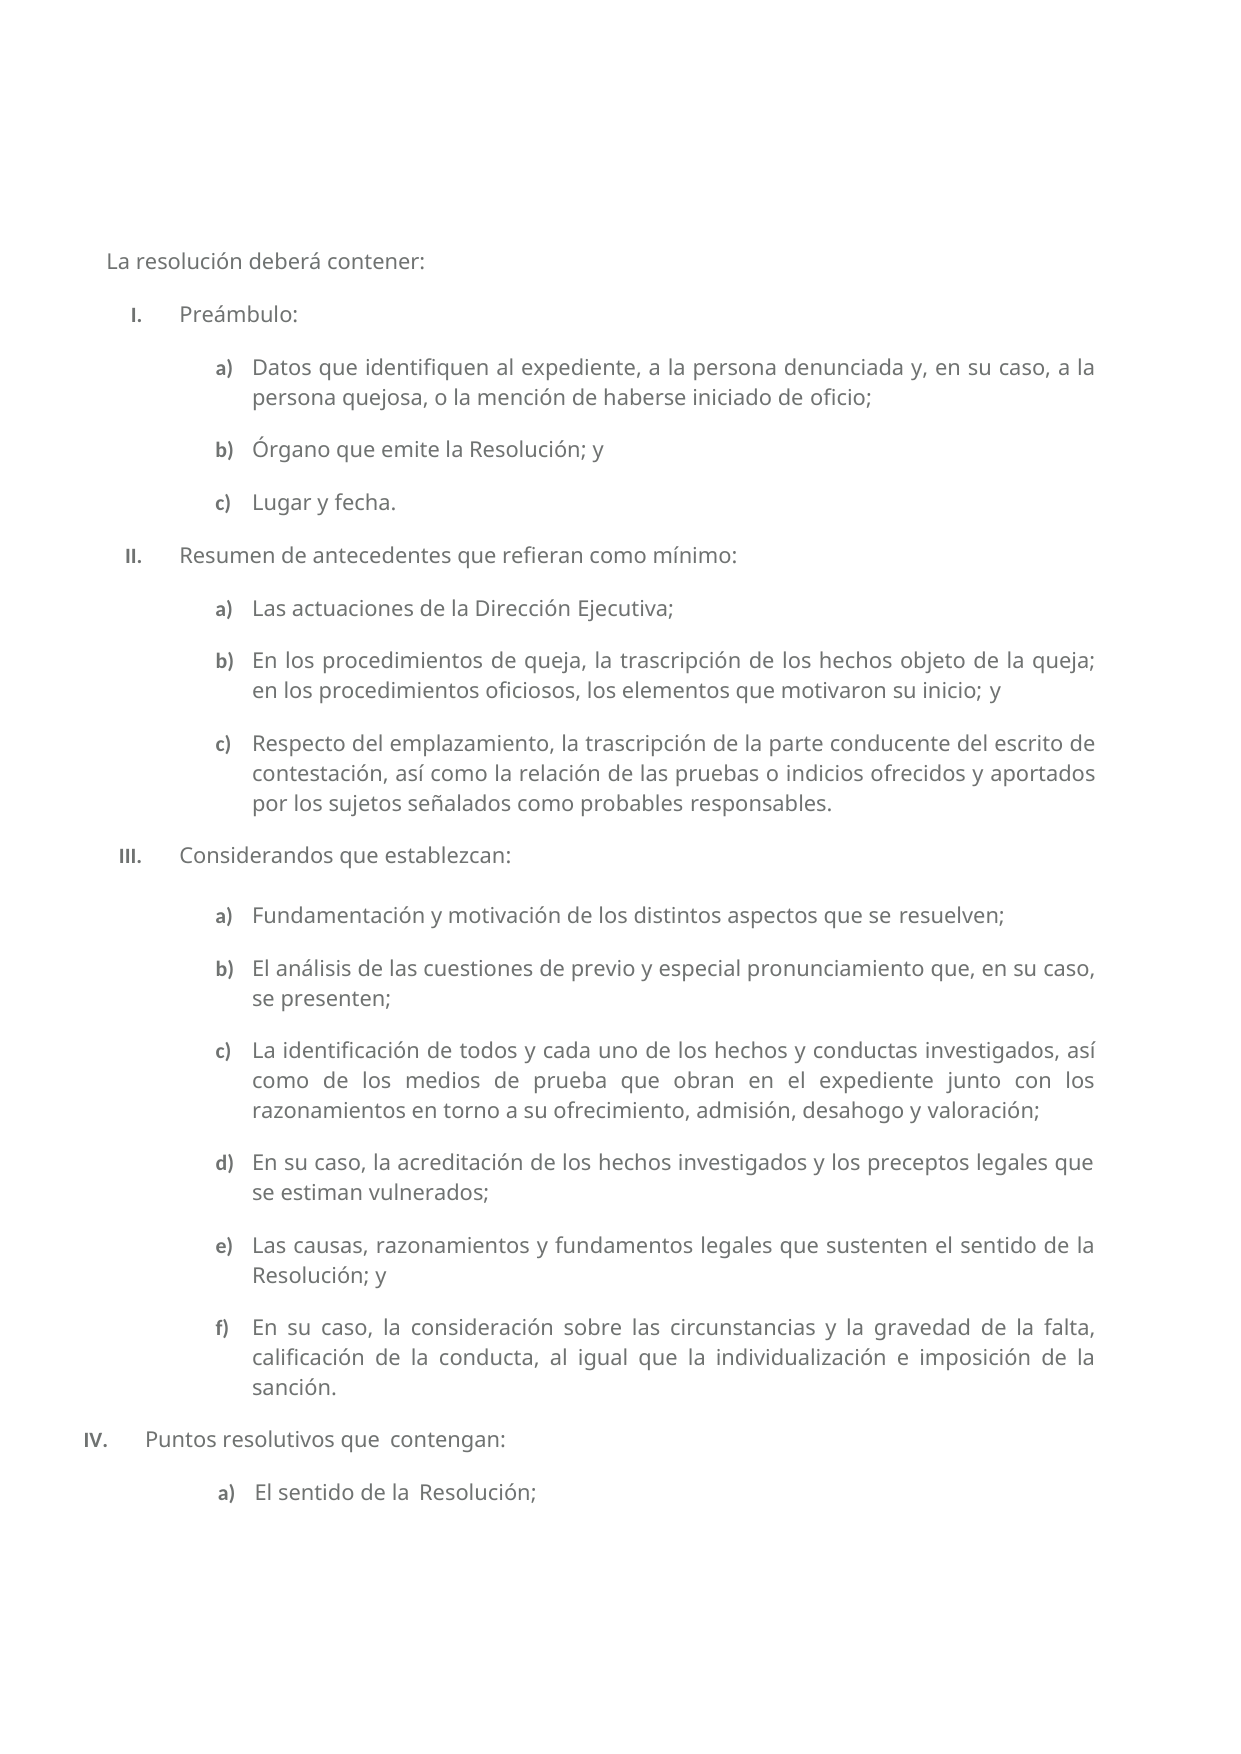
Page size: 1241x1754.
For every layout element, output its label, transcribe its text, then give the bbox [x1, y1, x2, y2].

list Datos que identifiquen al expediente, a la persona denunciada y, en su caso, a la persona quejosa, o la mención de haberse iniciado de oficio; [215, 352, 1097, 411]
list Órgano que emite la Resolución; y [215, 434, 1240, 464]
list Las causas, razonamientos y fundamentos legales que sustenten el sentido de la Resolución; y [215, 1229, 1096, 1289]
list El análisis de las cuestiones de previo y especial pronunciamiento que, en su caso, se presenten; [215, 953, 1096, 1012]
list Las actuaciones de la Dirección Ejecutiva; [215, 593, 1240, 622]
list En su caso, la consideración sobre las circunstancias y la gravedad de la falta, calificación de la conducta, al igual que la individualización e imposición de la sanción. [215, 1312, 1097, 1402]
list Respecto del emplazamiento, la trascripción de la parte conducente del escrito de contestación, así como la relación de las pruebas o indicios ofrecidos y aportados por los sujetos señalados como probables responsables. [215, 728, 1096, 818]
list Preámbulo: [131, 299, 1240, 328]
list La identificación de todos y cada uno de los hechos y conductas investigados, así como de los medios de prueba que obran en el expediente junto con los razonamientos en torno a su ofrecimiento, admisión, desahogo y valoración; [215, 1035, 1097, 1125]
list En los procedimientos de queja, la trascripción de los hechos objeto de la queja; en los procedimientos oficiosos, los elementos que motivaron su inicio; y [215, 646, 1096, 705]
list Resumen de antecedentes que refieran como mínimo: [125, 539, 1240, 569]
text La resolución deberá contener: [106, 246, 1240, 276]
list Puntos resolutivos que contengan: [83, 1424, 531, 1454]
list El sentido de la Resolución; [83, 1477, 536, 1507]
list En su caso, la acreditación de los hechos investigados y los preceptos legales que se estiman vulnerados; [215, 1147, 1096, 1207]
list Fundamentación y motivación de los distintos aspectos que se resuelven; [215, 900, 1240, 929]
list Considerandos que establezcan: [119, 840, 1240, 870]
list Lugar y fecha. [215, 487, 1240, 516]
